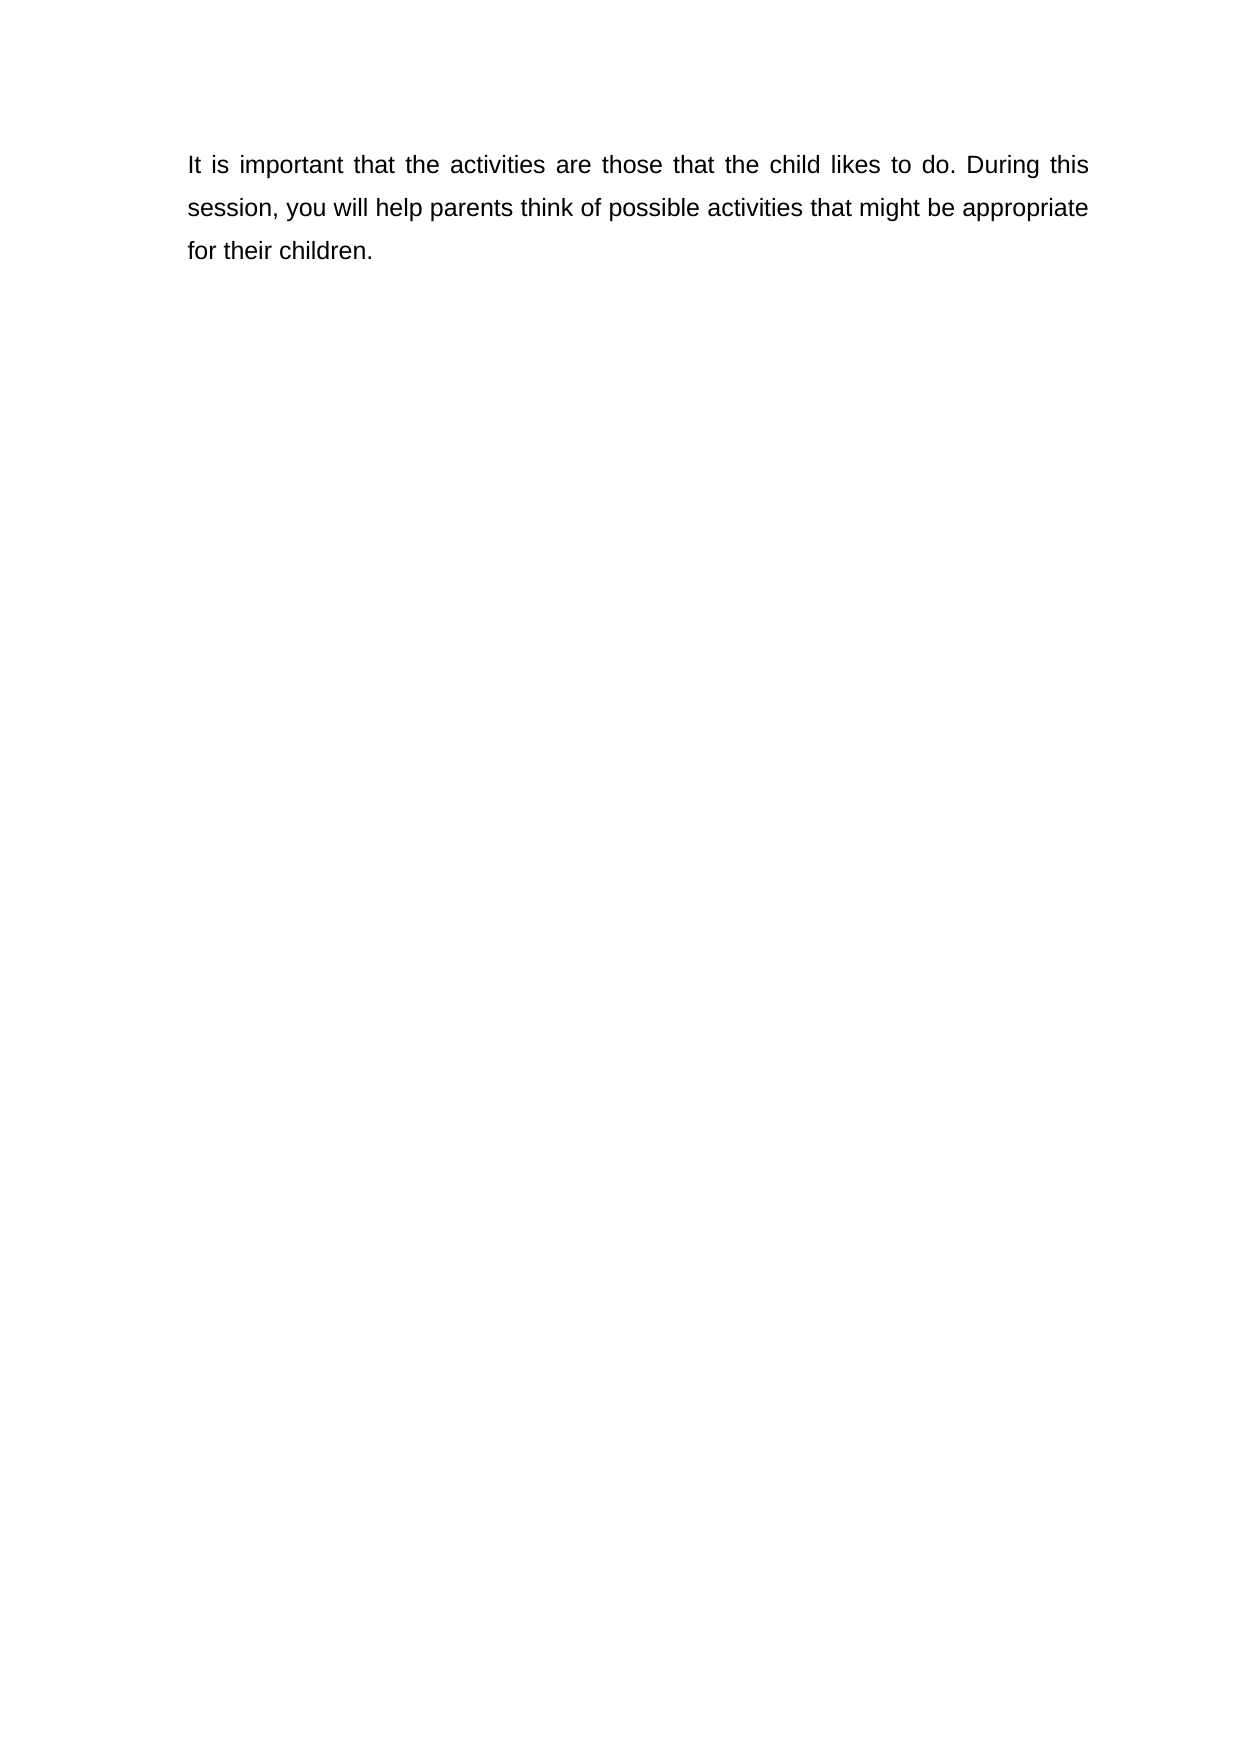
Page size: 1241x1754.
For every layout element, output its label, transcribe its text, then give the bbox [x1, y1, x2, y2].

text It is important that the activities are those that the child likes to do. During this session, you will help parents think of possible activities that might be appropriate for their children. [187, 150, 1090, 265]
